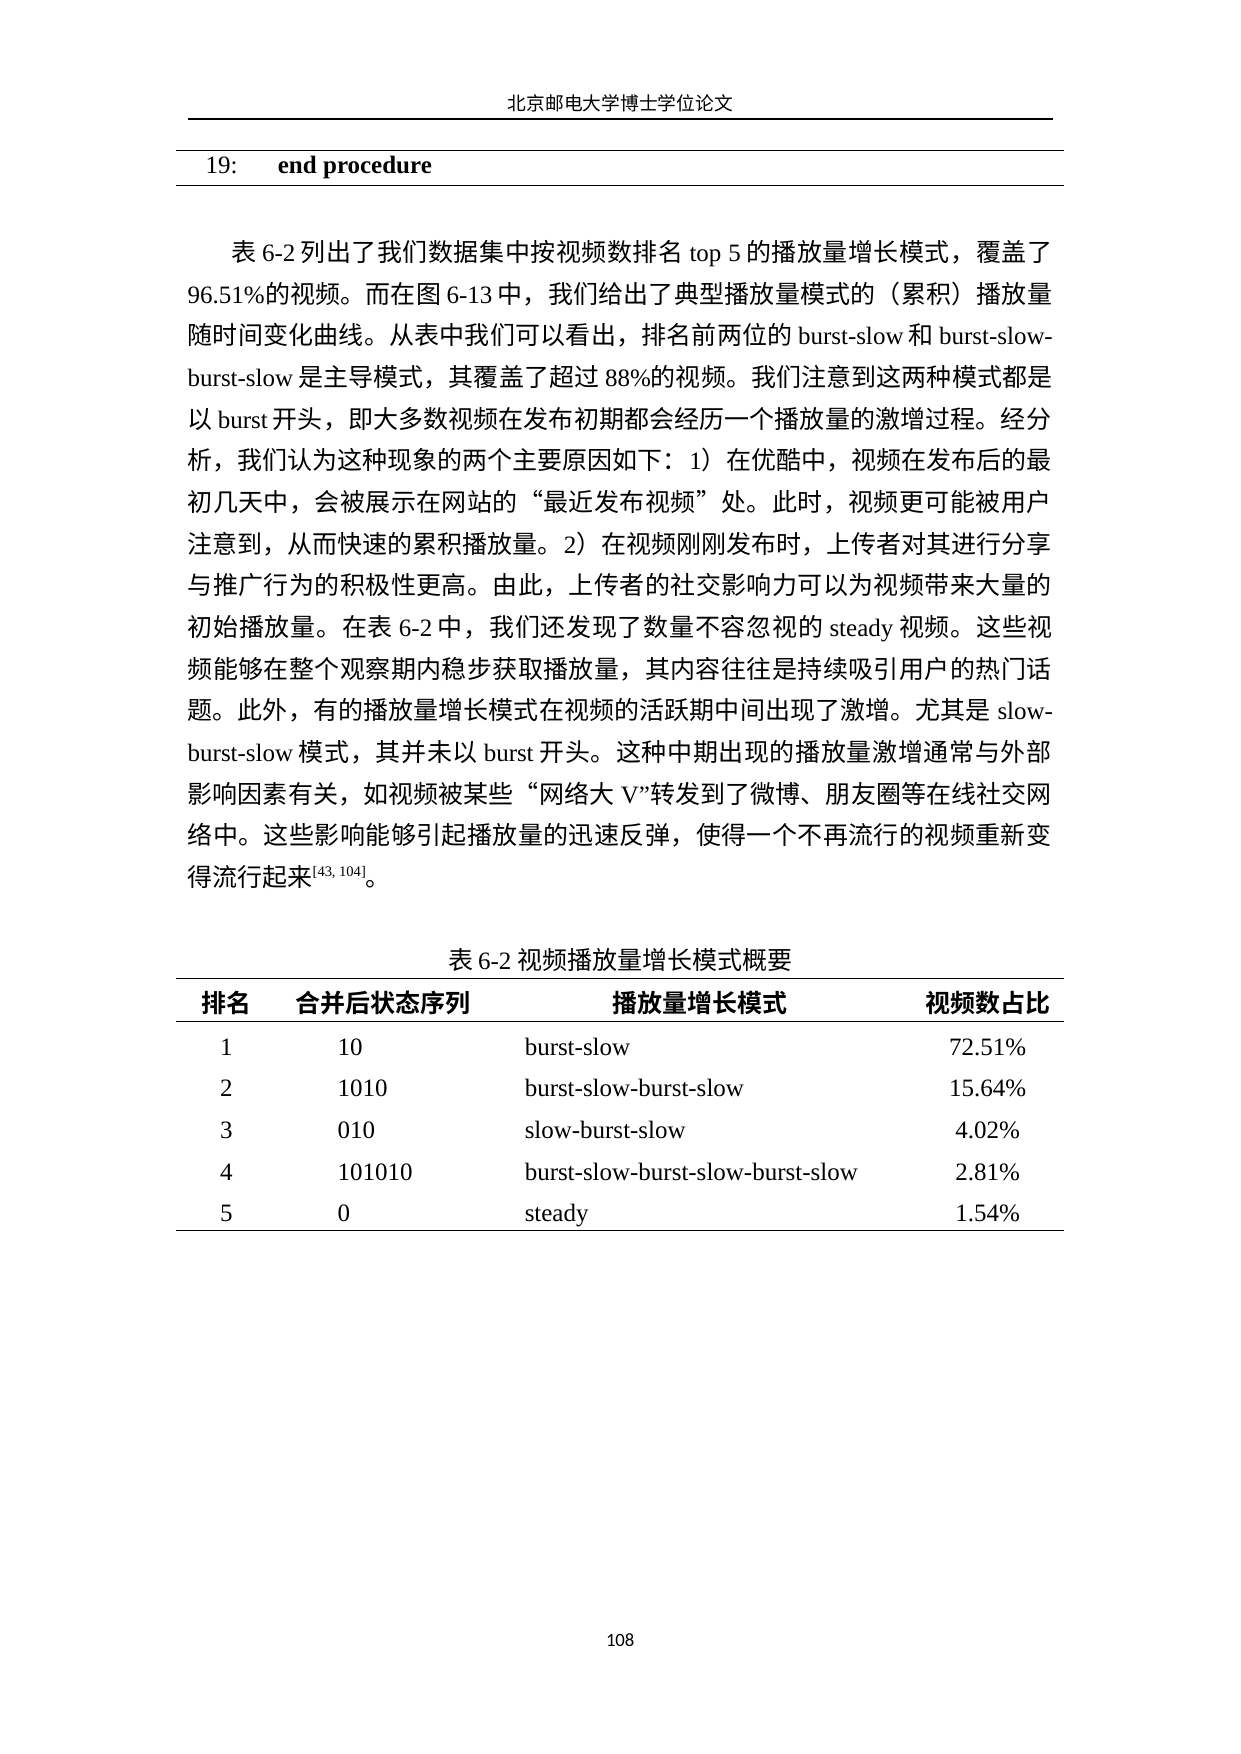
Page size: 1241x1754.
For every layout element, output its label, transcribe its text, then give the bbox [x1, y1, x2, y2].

table_header 视频数占比 [911, 979, 1064, 1021]
table_cell 0 [276, 1189, 488, 1230]
table_cell 10 [276, 1022, 488, 1063]
table_cell end procedure [266, 151, 1064, 185]
table_cell 4 [176, 1147, 276, 1188]
table_cell steady [489, 1189, 911, 1230]
text 表6-2列出了我们数据集中按视频数排名top 5的播放量增长模式，覆盖了96.51%的视频。而在图6-13中，我们给出了典型播放量模式的（累积）播放量随时间变化曲线。从表中我们可以看出，排名前两位的burst-slow和burst-slow-burst-slow是主导模式，其覆盖了超过88%的视频。我们注意到这两种模式都是以burst开头，即大多数视频在发布初期都会经历一个播放量的激增过程。经分析，我们认为这种现象的两个主要原因如下：1）在优酷中，视频在发布后的最初几天中，会被展示在网站的“最近发布视频”处。此时，视频更可能被用户注意到，从而快速的累积播放量。2）在视频刚刚发布时，上传者对其进行分享与推广行为的积极性更高。由此，上传者的社交影响力可以为视频带来大量的初始播放量。在表6-2中，我们还发现了数量不容忽视的steady视频。这些视频能够在整个观察期内稳步获取播放量，其内容往往是持续吸引用户的热门话题。此外，有的播放量增长模式在视频的活跃期中间出现了激增。尤其是slow-burst-slow模式，其并未以burst开头。这种中期出现的播放量激增通常与外部影响因素有关，如视频被某些“网络大V”转发到了微博、朋友圈等在线社交网络中。这些影响能够引起播放量的迅速反弹，使得一个不再流行的视频重新变得流行起来[43, 104]。 [187, 228, 1053, 895]
table_cell 2 [176, 1064, 276, 1105]
table_cell 1.54% [911, 1189, 1064, 1230]
table_cell 3 [176, 1105, 276, 1147]
table_cell slow-burst-slow [489, 1105, 911, 1147]
table_cell 4.02% [911, 1105, 1064, 1147]
table_cell 1 [176, 1022, 276, 1063]
table_header 排名 [176, 979, 276, 1021]
table_header 播放量增长模式 [489, 979, 911, 1021]
table_cell 1010 [276, 1064, 488, 1105]
table_header 合并后状态序列 [276, 979, 488, 1021]
table_cell 2.81% [911, 1147, 1064, 1188]
table_cell 010 [276, 1105, 488, 1147]
table_cell 72.51% [911, 1022, 1064, 1063]
text 表6-2 视频播放量增长模式概要 [187, 936, 1053, 978]
table_cell 15.64% [911, 1064, 1064, 1105]
table_cell burst-slow-burst-slow-burst-slow [489, 1147, 911, 1188]
table_cell 101010 [276, 1147, 488, 1188]
table_cell burst-slow [489, 1022, 911, 1063]
table_cell 5 [176, 1189, 276, 1230]
table_cell 19: [176, 151, 266, 185]
table_cell burst-slow-burst-slow [489, 1064, 911, 1105]
